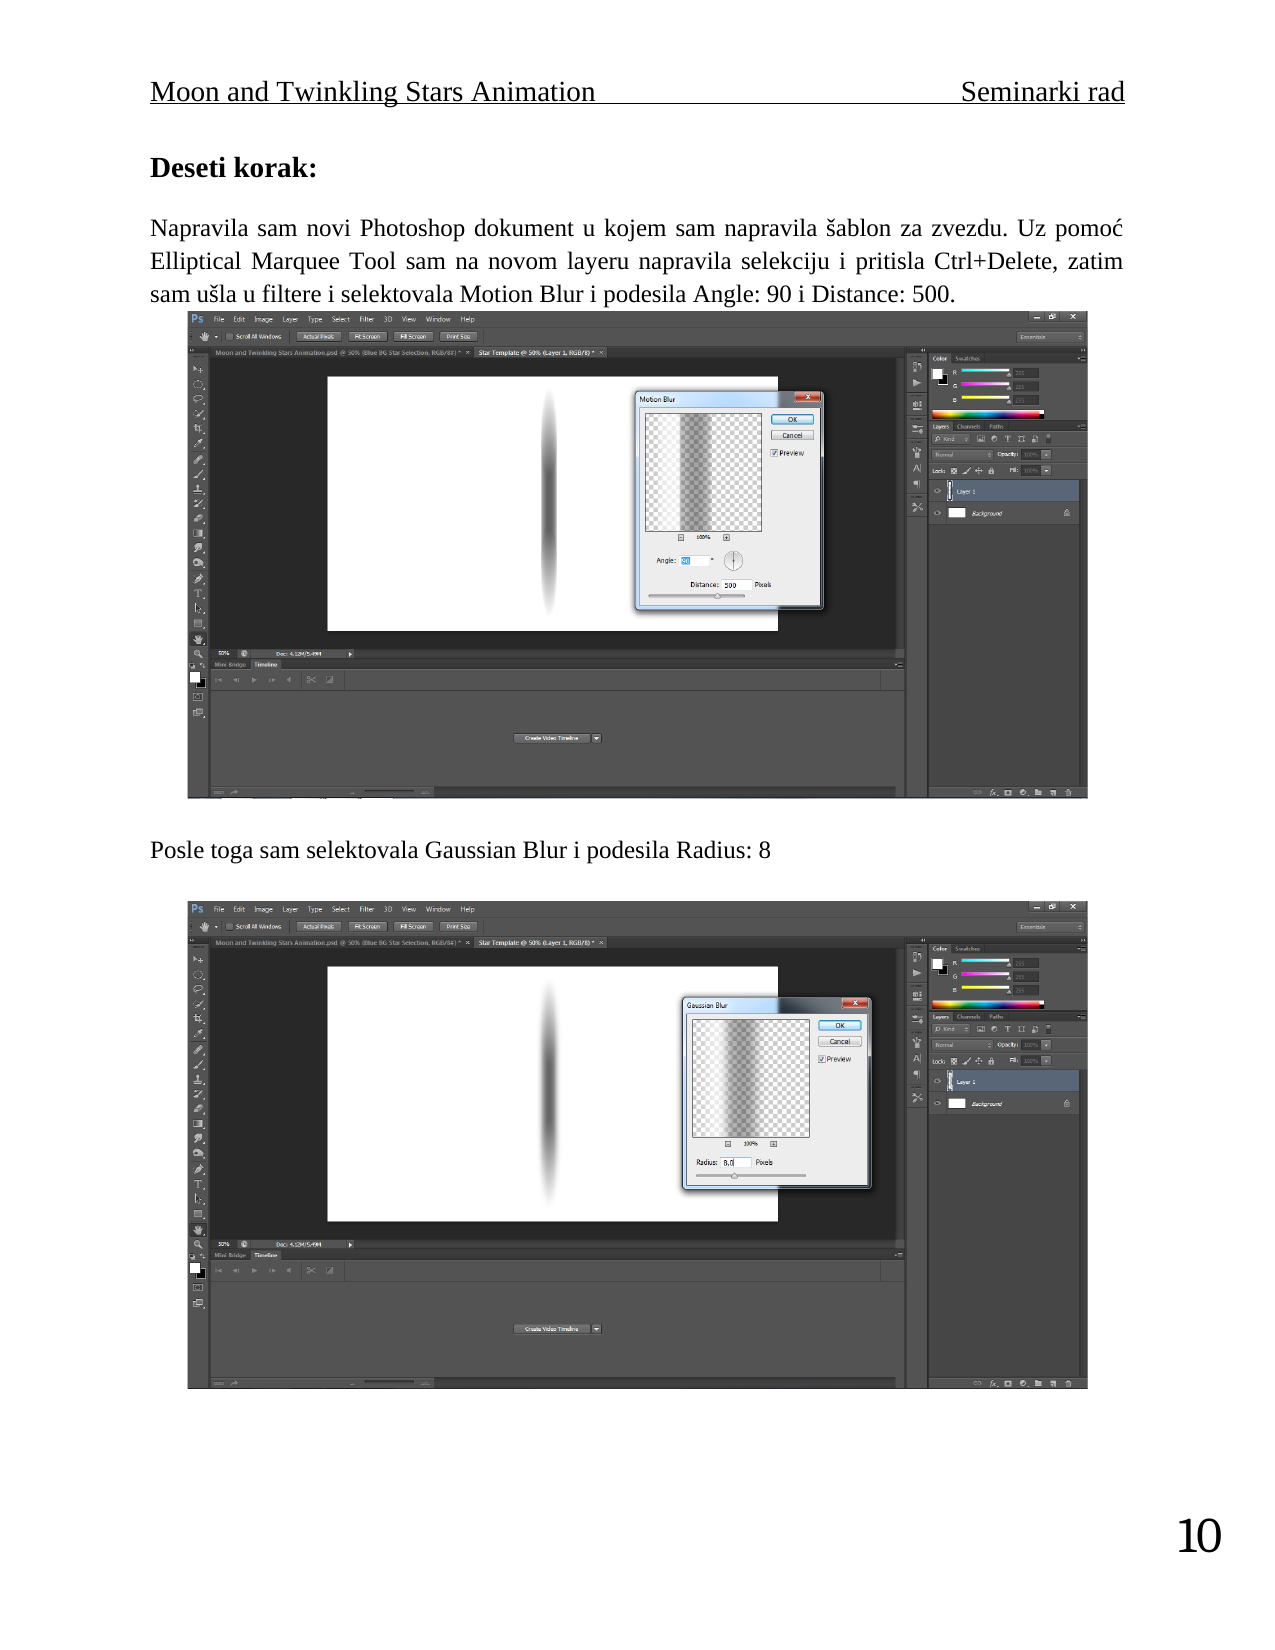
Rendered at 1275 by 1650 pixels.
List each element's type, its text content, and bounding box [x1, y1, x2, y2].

text Napravila sam novi Photoshop dokument u kojem sam napravila šablon za zvezdu. Uz pomoć Elliptical Marquee Tool sam na novom layeru napravila selekciju i pritisla Ctrl+Delete, zatim sam ušla u filtere i selektovala Motion Blur i podesila Angle: 90 i Distance: 500. [150, 213, 1125, 307]
text Posle toga sam selektovala Gaussian Blur i podesila Radius: 8 [150, 836, 1125, 864]
picture [187, 311, 1088, 799]
picture [187, 901, 1088, 1389]
subtitle Deseti korak: [150, 150, 1125, 183]
